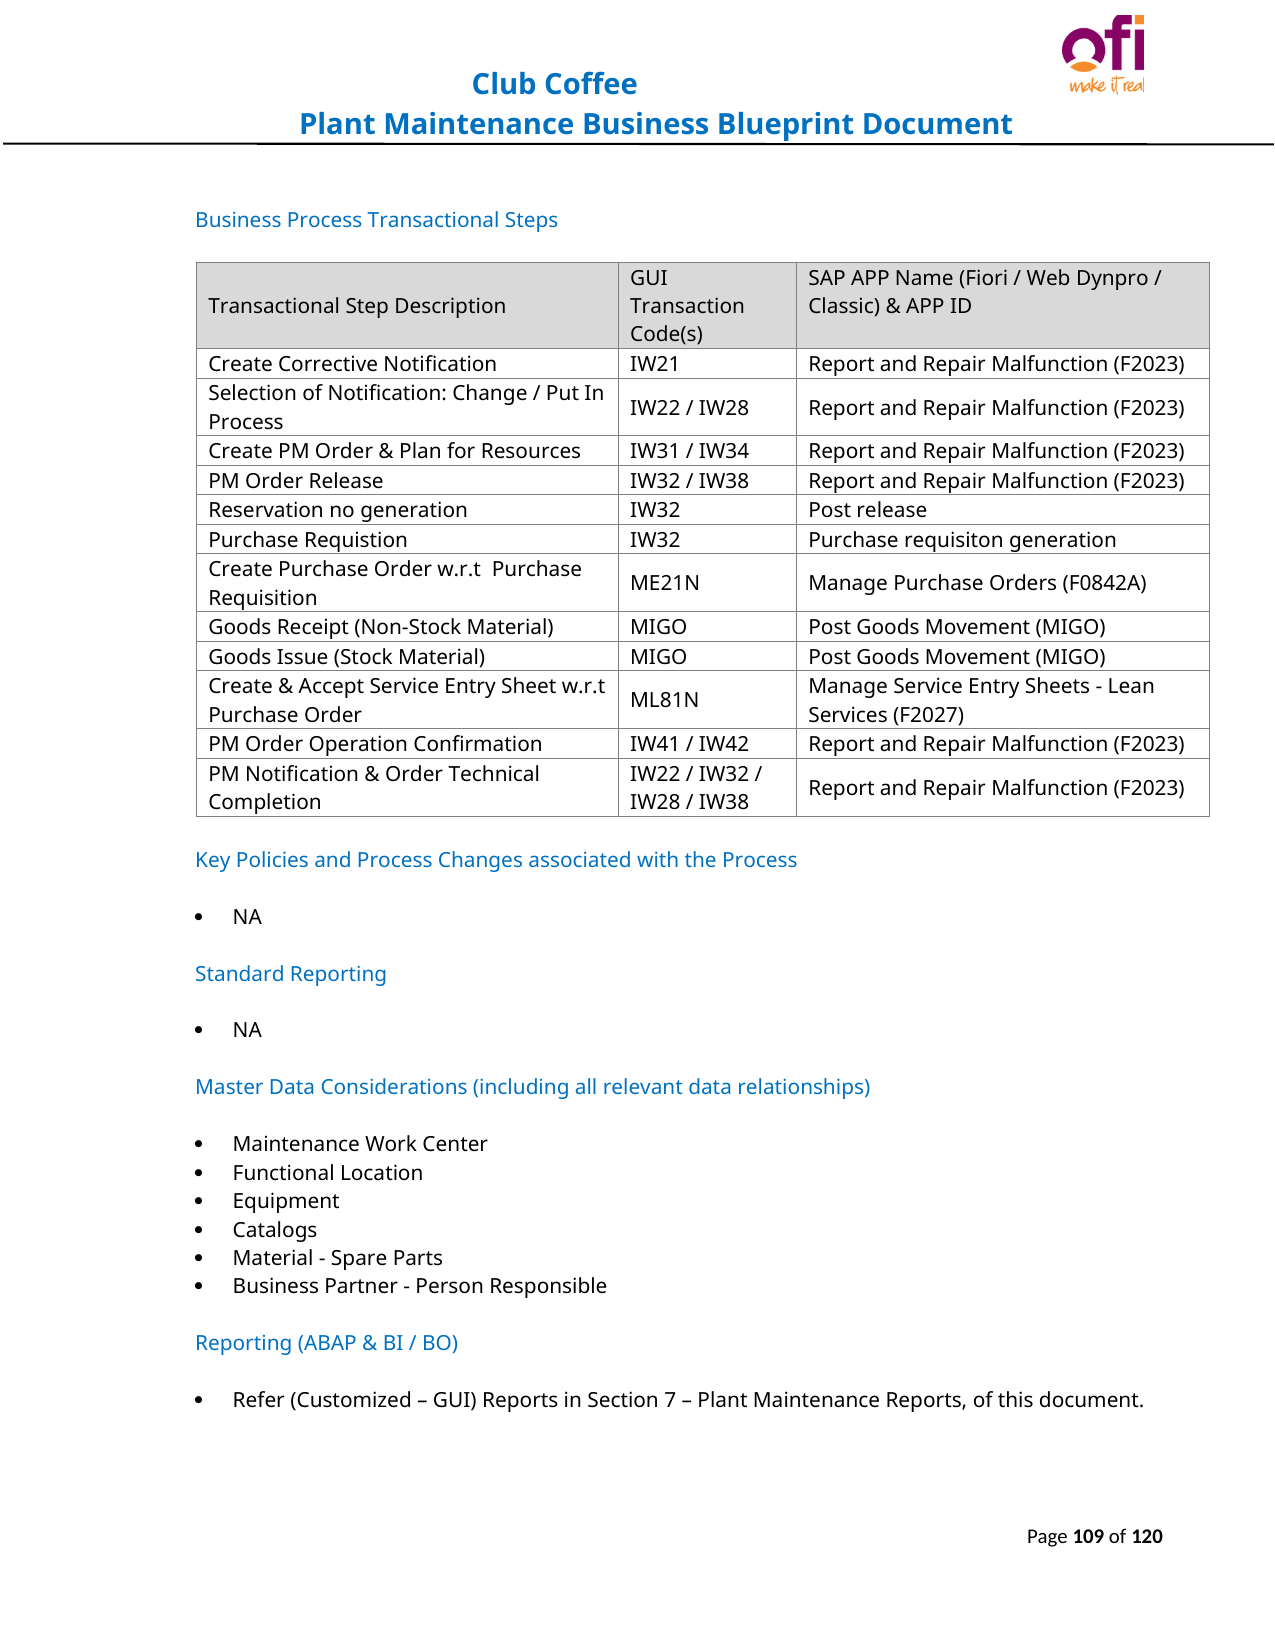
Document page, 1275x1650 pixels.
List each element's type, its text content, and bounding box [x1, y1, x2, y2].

table_cell PM Notification & Order Technical Completion [197, 759, 618, 816]
table_cell Create Purchase Order w.r.t Purchase Requisition [197, 554, 618, 611]
table_cell IW32 [619, 525, 796, 553]
table_cell IW22 / IW28 [619, 379, 796, 435]
table_cell Report and Repair Malfunction (F2023) [797, 436, 1209, 465]
text Business Process Transactional Steps [195, 205, 1162, 233]
list Maintenance Work Center [195, 1129, 1162, 1158]
list Material - Spare Parts [195, 1243, 1162, 1272]
table_cell Manage Purchase Orders (F0842A) [797, 554, 1209, 611]
text Master Data Considerations (including all relevant data relationships) [195, 1072, 1162, 1101]
text Standard Reporting [195, 959, 1162, 987]
table_cell Post release [797, 495, 1209, 524]
table_cell PM Order Release [197, 466, 618, 494]
text Key Policies and Process Changes associated with the Process [195, 845, 1162, 873]
table_cell MIGO [619, 612, 796, 641]
table_cell Create PM Order & Plan for Resources [197, 436, 618, 465]
table_cell IW21 [619, 349, 796, 377]
table_cell Manage Service Entry Sheets - Lean Services (F2027) [797, 671, 1209, 728]
table_header GUI Transaction Code(s) [619, 263, 796, 348]
table_cell ME21N [619, 554, 796, 611]
table_cell IW31 / IW34 [619, 436, 796, 465]
list Equipment [195, 1186, 1162, 1215]
table_cell MIGO [619, 642, 796, 670]
table_cell Report and Repair Malfunction (F2023) [797, 379, 1209, 435]
table_cell Purchase requisiton generation [797, 525, 1209, 553]
table_cell Goods Issue (Stock Material) [197, 642, 618, 670]
list Catalogs [195, 1215, 1162, 1243]
table_cell Create & Accept Service Entry Sheet w.r.t Purchase Order [197, 671, 618, 728]
table_cell Create Corrective Notification [197, 349, 618, 377]
table_cell IW32 [619, 495, 796, 524]
text Reporting (ABAP & BI / BO) [195, 1328, 1162, 1357]
table_cell Report and Repair Malfunction (F2023) [797, 729, 1209, 758]
table_header SAP APP Name (Fiori / Web Dynpro / Classic) & APP ID [797, 263, 1209, 348]
table_cell IW22 / IW32 / IW28 / IW38 [619, 759, 796, 816]
table_cell Goods Receipt (Non-Stock Material) [197, 612, 618, 641]
table_cell Report and Repair Malfunction (F2023) [797, 466, 1209, 494]
list NA [195, 902, 1162, 930]
table_cell ML81N [619, 671, 796, 728]
table_cell Report and Repair Malfunction (F2023) [797, 759, 1209, 816]
table_cell IW32 / IW38 [619, 466, 796, 494]
list Functional Location [195, 1158, 1162, 1186]
list Refer (Customized – GUI) Reports in Section 7 – Plant Maintenance Reports, of this document. [195, 1385, 1162, 1414]
list NA [195, 1016, 1162, 1044]
table_header Transactional Step Description [197, 263, 618, 348]
table_cell IW41 / IW42 [619, 729, 796, 758]
picture [1061, 15, 1144, 95]
table_cell Purchase Requistion [197, 525, 618, 553]
list Business Partner - Person Responsible [195, 1272, 1162, 1300]
table_cell PM Order Operation Confirmation [197, 729, 618, 758]
table_cell Report and Repair Malfunction (F2023) [797, 349, 1209, 377]
table_cell Reservation no generation [197, 495, 618, 524]
table_cell Post Goods Movement (MIGO) [797, 612, 1209, 641]
table_cell Post Goods Movement (MIGO) [797, 642, 1209, 670]
table_cell Selection of Notification: Change / Put In Process [197, 379, 618, 435]
